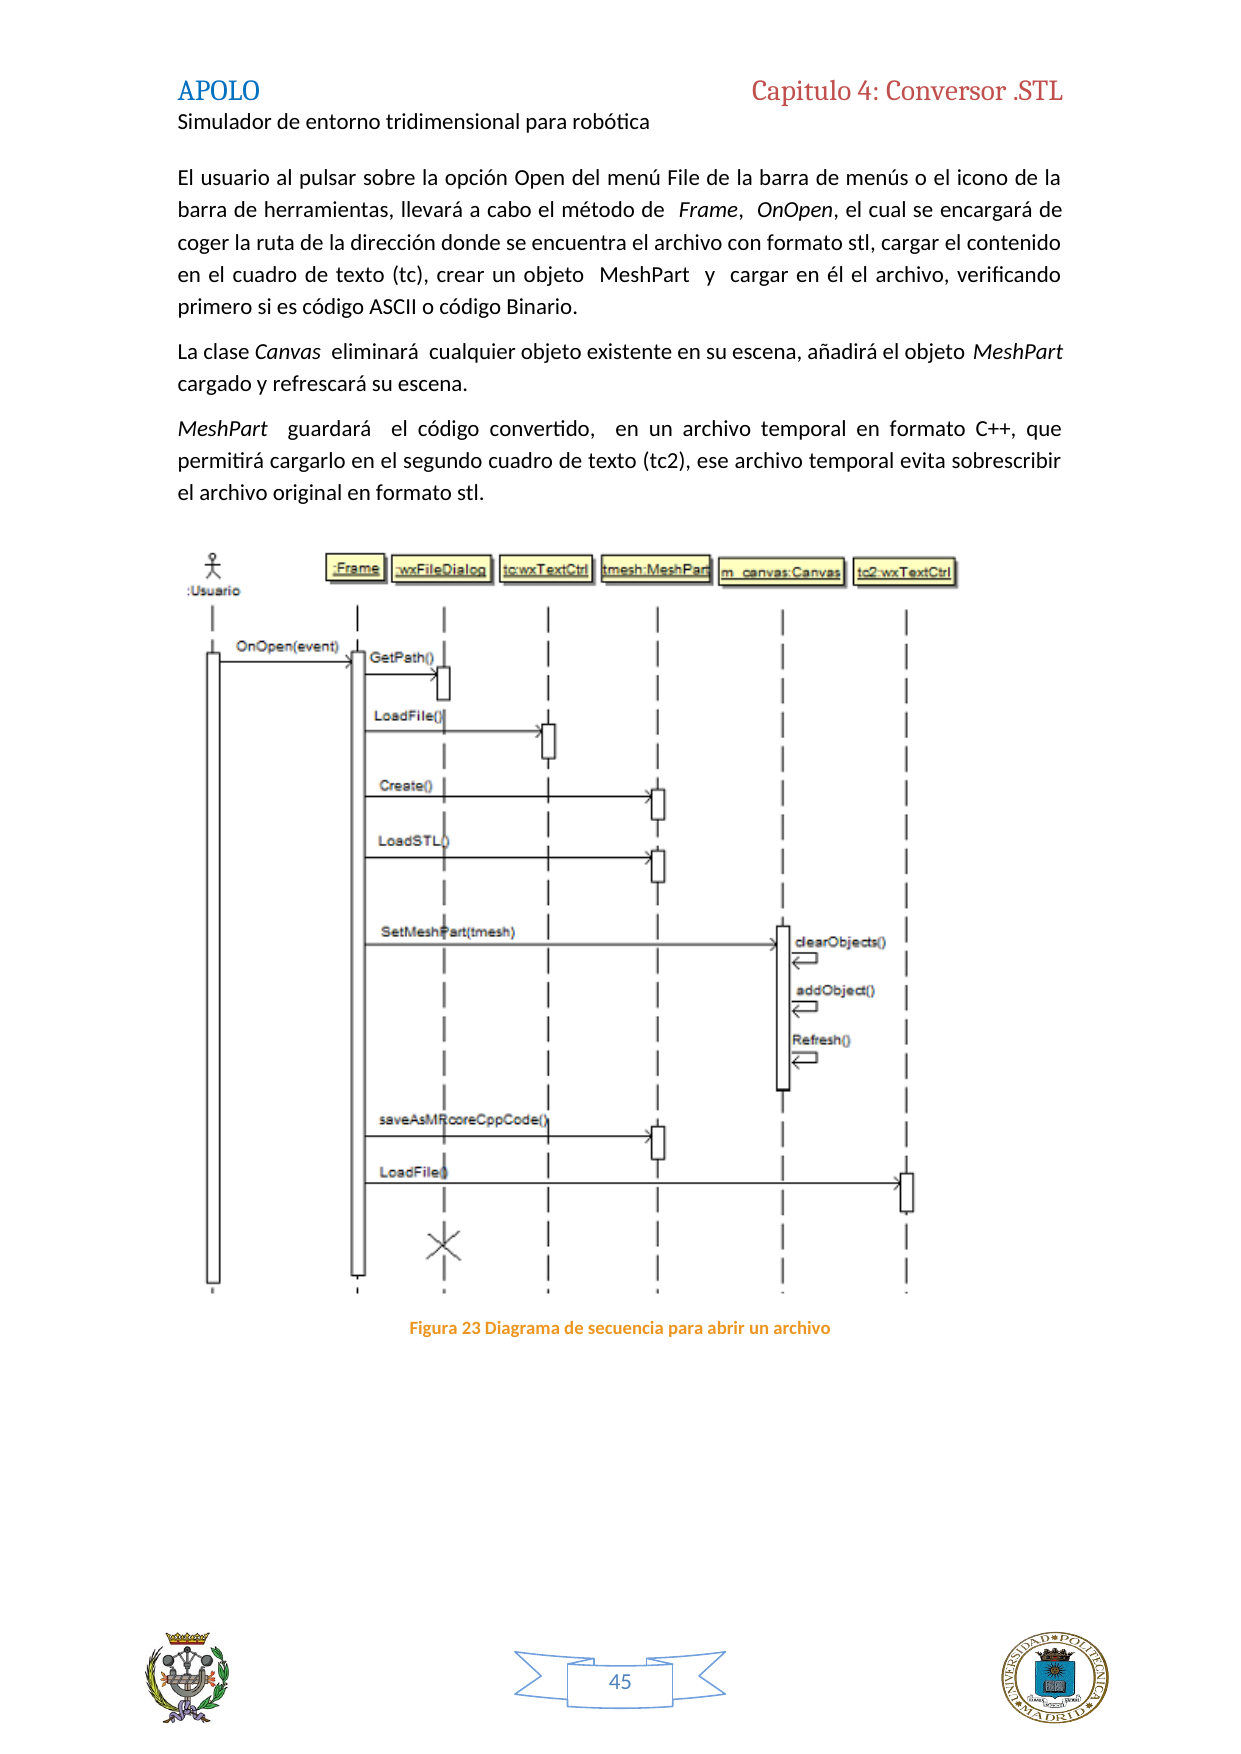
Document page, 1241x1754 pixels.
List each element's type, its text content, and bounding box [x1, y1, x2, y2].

picture [177, 522, 960, 1300]
picture [145, 1631, 229, 1724]
text Figura 23 Diagrama de secuencia para abrir un archivo [177, 1316, 1063, 1339]
text La clase Canvas eliminará cualquier objeto existente en su escena, añadirá el objeto MeshPart cargado y refrescará su escena. [177, 337, 1063, 397]
picture [1000, 1631, 1110, 1724]
text MeshPart guardará el código convertido, en un archivo temporal en formato C++, que permitirá cargarlo en el segundo cuadro de texto (tc2), ese archivo temporal evita sobrescribir el archivo original en formato stl. [177, 414, 1063, 506]
text El usuario al pulsar sobre la opción Open del menú File de la barra de menús o el icono de la barra de herramientas, llevará a cabo el método de Frame, OnOpen, el cual se encargará de coger la ruta de la dirección donde se encuentra el archivo con formato stl, cargar el contenido en el cuadro de texto (tc), crear un objeto MeshPart y cargar en él el archivo, verificando primero si es código ASCII o código Binario. [177, 163, 1063, 320]
